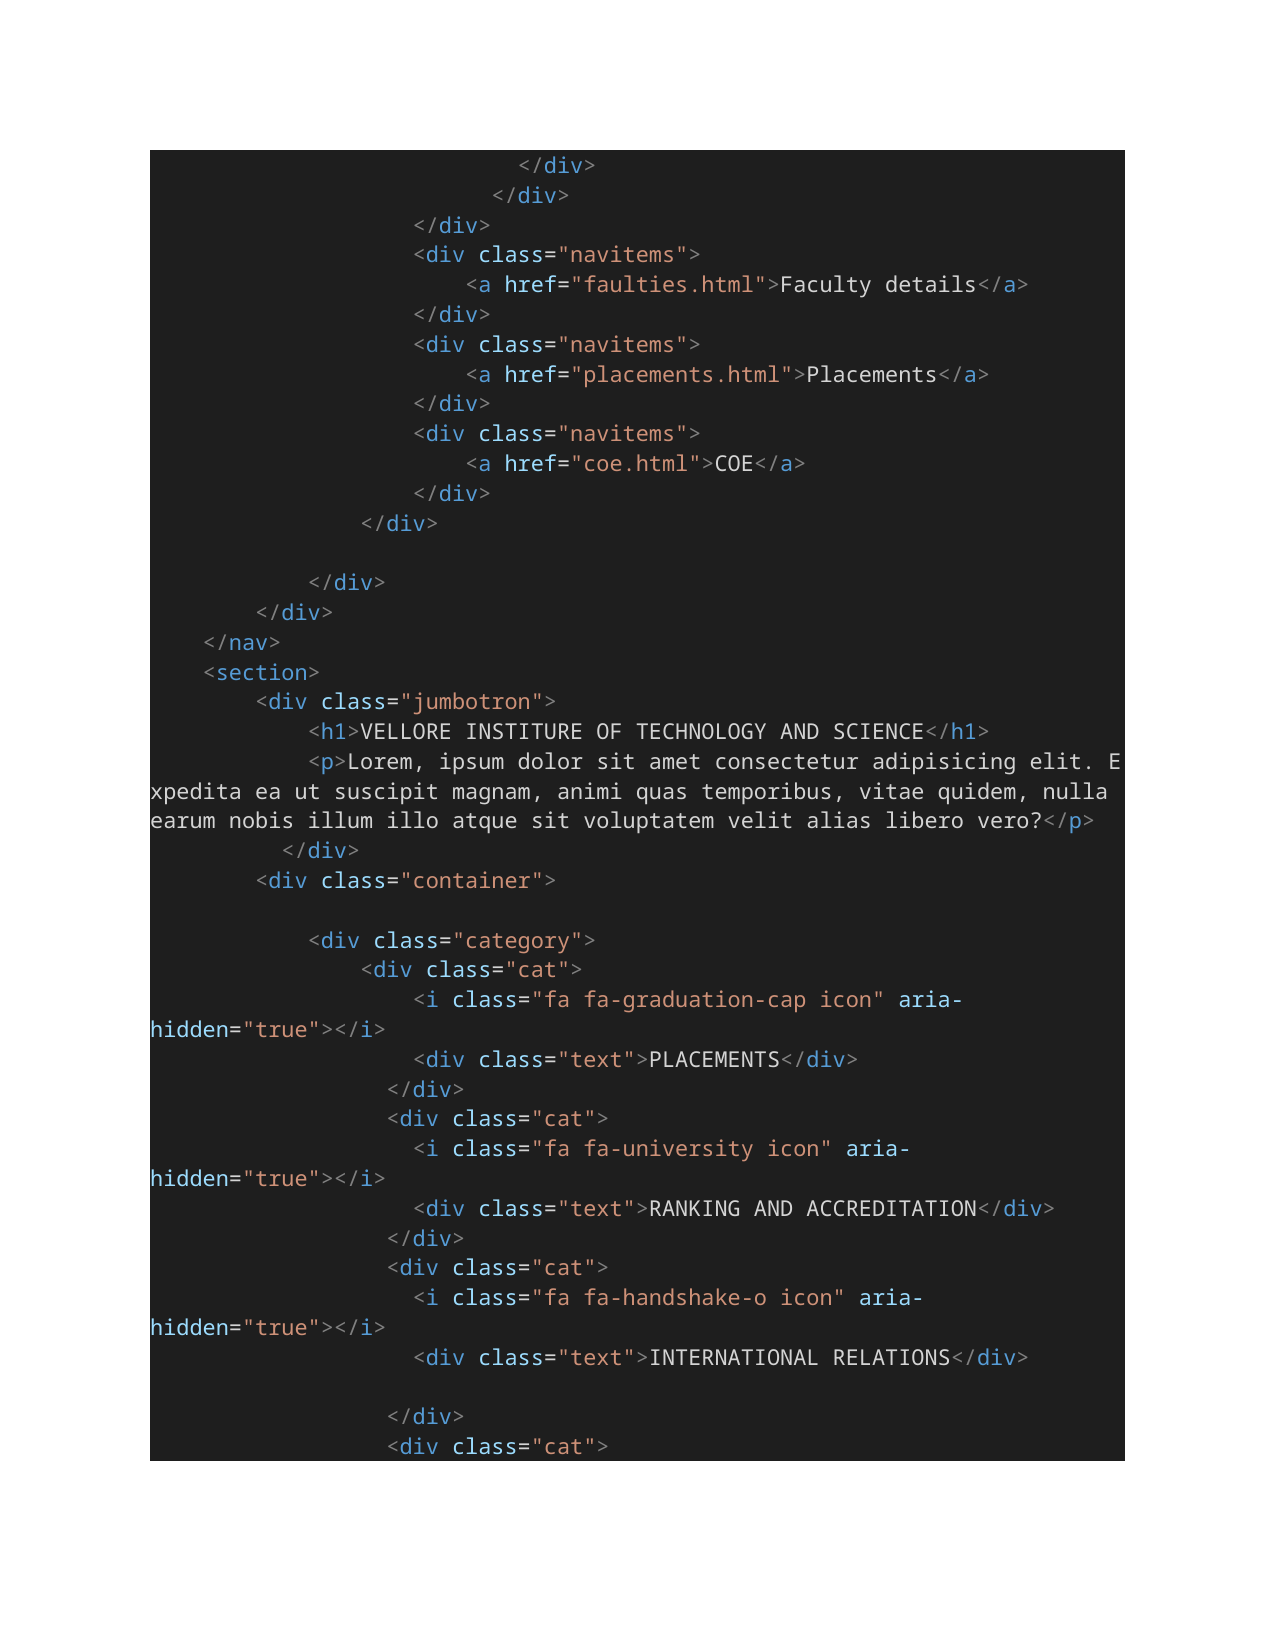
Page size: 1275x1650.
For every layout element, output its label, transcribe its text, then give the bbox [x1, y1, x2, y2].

text <div class="container"> [150, 865, 1125, 895]
text <div class="navitems"> [150, 329, 1125, 358]
text <div class="jumbotron"> [150, 686, 1125, 716]
text </div> [150, 180, 1125, 209]
text <i class="fa fa-university icon" aria-hidden="true"></i> [150, 1133, 1125, 1193]
text </div> [150, 1073, 1125, 1103]
text <h1>VELLORE INSTITURE OF TECHNOLOGY AND SCIENCE</h1> [150, 716, 1125, 746]
text </div> [150, 1222, 1125, 1252]
text <a href="faulties.html">Faculty details</a> [150, 269, 1125, 299]
text </div> [150, 478, 1125, 507]
text <div class="navitems"> [150, 239, 1125, 269]
text <i class="fa fa-handshake-o icon" aria-hidden="true"></i> [150, 1282, 1125, 1342]
text </div> [150, 1401, 1125, 1431]
text <div class="text">RANKING AND ACCREDITATION</div> [150, 1193, 1125, 1222]
text </div> [150, 209, 1125, 239]
text <section> [150, 656, 1125, 686]
text </div> [150, 507, 1125, 537]
text <div class="cat"> [150, 1103, 1125, 1133]
text <i class="fa fa-graduation-cap icon" aria-hidden="true"></i> [150, 984, 1125, 1044]
text <div class="cat"> [150, 954, 1125, 984]
text <div class="category"> [150, 924, 1125, 954]
text <div class="navitems"> [150, 418, 1125, 448]
text <div class="cat"> [150, 1252, 1125, 1282]
text <a href="coe.html">COE</a> [150, 448, 1125, 478]
text </nav> [150, 627, 1125, 656]
text </div> [150, 567, 1125, 597]
text </div> [150, 835, 1125, 865]
text <div class="text">PLACEMENTS</div> [150, 1044, 1125, 1073]
text <p>Lorem, ipsum dolor sit amet consectetur adipisicing elit. Expedita ea ut suscipit magnam, animi quas temporibus, vitae quidem, nulla earum nobis illum illo atque sit voluptatem velit alias libero vero?</p> [150, 746, 1125, 835]
text <div class="text">INTERNATIONAL RELATIONS</div> [150, 1342, 1125, 1371]
text <a href="placements.html">Placements</a> [150, 358, 1125, 388]
text </div> [150, 388, 1125, 418]
text </div> [150, 299, 1125, 329]
text <div class="cat"> [150, 1431, 1125, 1461]
text </div> [150, 150, 1125, 180]
text </div> [150, 597, 1125, 627]
